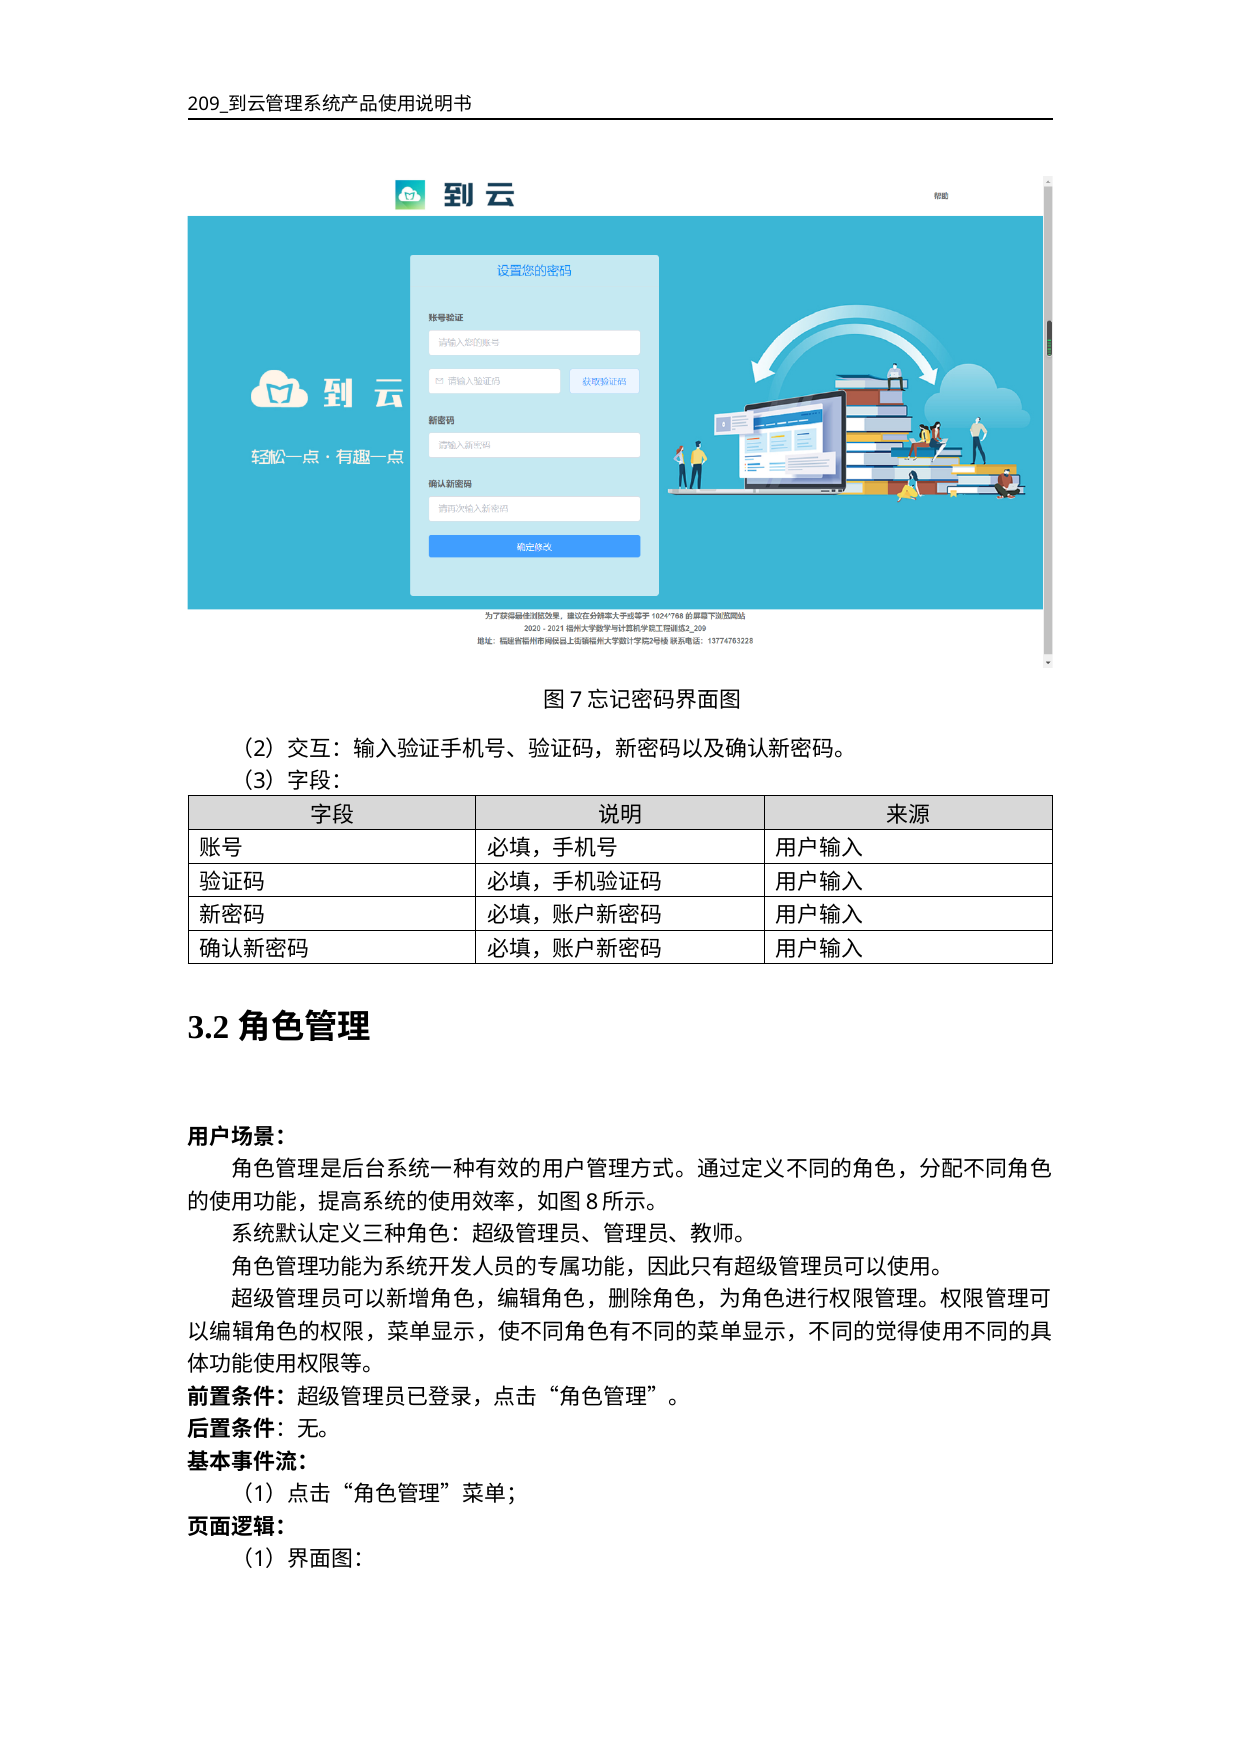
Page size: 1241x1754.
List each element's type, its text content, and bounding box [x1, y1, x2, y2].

table_cell 账号 [189, 830, 475, 862]
text 后置条件：无。 [187, 1411, 1053, 1443]
text 角色管理功能为系统开发人员的专属功能，因此只有超级管理员可以使用。 [187, 1248, 1053, 1281]
table_cell 用户输入 [765, 864, 1052, 896]
subtitle 3.2 角色管理 [187, 991, 1053, 1056]
text 系统默认定义三种角色：超级管理员、管理员、教师。 [187, 1216, 1053, 1248]
text 页面逻辑： [187, 1508, 1053, 1541]
text （2）交互：输入验证手机号、验证码，新密码以及确认新密码。 [187, 730, 1053, 763]
table_header 来源 [765, 796, 1052, 829]
text 角色管理是后台系统一种有效的用户管理方式。通过定义不同的角色，分配不同角色的使用功能，提高系统的使用效率，如图8所示。 [187, 1151, 1053, 1216]
table_cell 必填，账户新密码 [476, 897, 764, 929]
picture [187, 176, 1053, 668]
text 用户场景： [187, 1118, 1053, 1151]
text （1）点击“角色管理”菜单； [187, 1476, 1053, 1508]
table_cell 新密码 [189, 897, 475, 929]
table_cell 必填，手机号 [476, 830, 764, 862]
text 图7 忘记密码界面图 [187, 682, 1053, 714]
list 界面图： [187, 1541, 1053, 1573]
table_header 说明 [476, 796, 764, 829]
table_cell 用户输入 [765, 931, 1052, 963]
table_cell 用户输入 [765, 897, 1052, 929]
table_cell 必填，账户新密码 [476, 931, 764, 963]
text 基本事件流： [187, 1443, 1053, 1476]
table_cell 必填，手机验证码 [476, 864, 764, 896]
text 超级管理员可以新增角色，编辑角色，删除角色，为角色进行权限管理。权限管理可以编辑角色的权限，菜单显示，使不同角色有不同的菜单显示，不同的觉得使用不同的具体功能使用权限等。 [187, 1281, 1053, 1378]
text （3）字段： [187, 763, 1053, 795]
table_cell 确认新密码 [189, 931, 475, 963]
table_cell 用户输入 [765, 830, 1052, 862]
table_header 字段 [189, 796, 475, 829]
table_cell 验证码 [189, 864, 475, 896]
text 前置条件：超级管理员已登录，点击“角色管理”。 [187, 1378, 1053, 1411]
